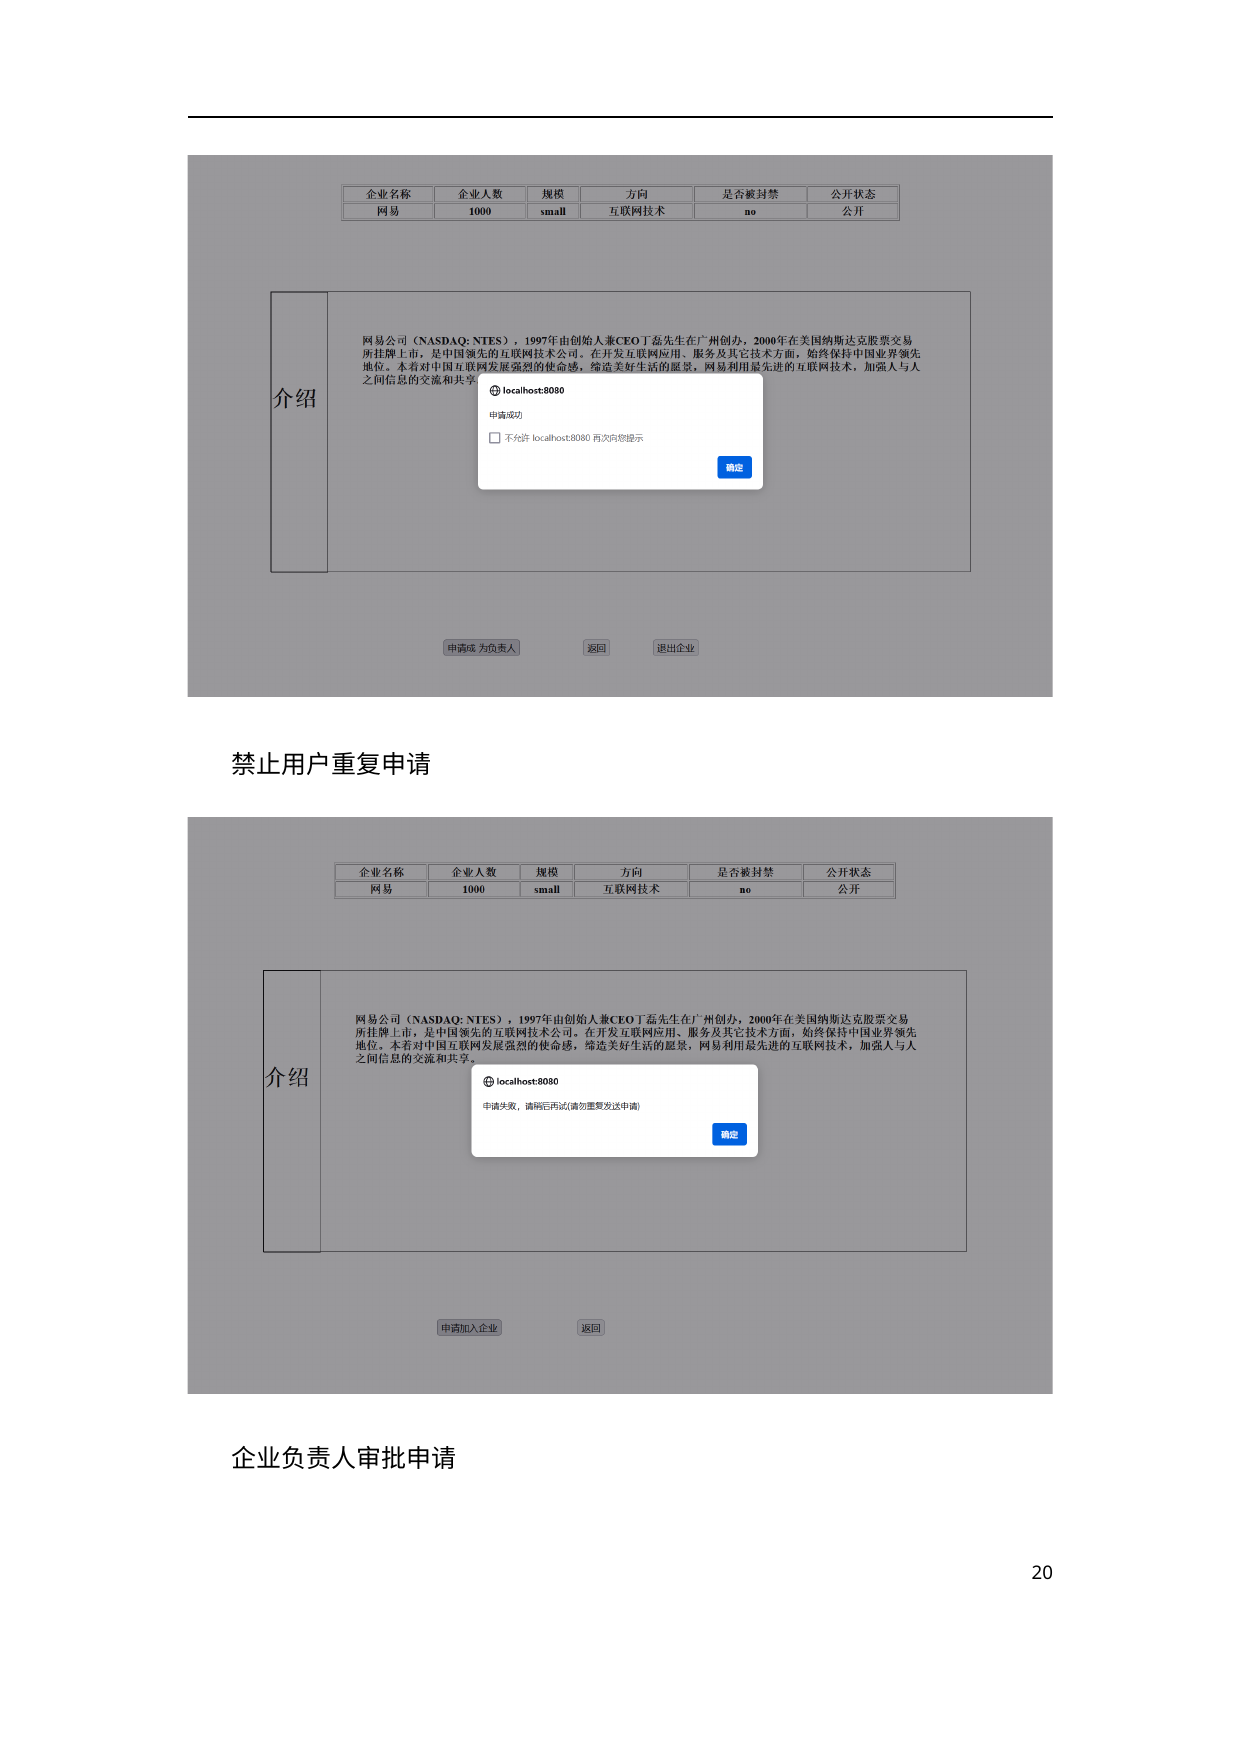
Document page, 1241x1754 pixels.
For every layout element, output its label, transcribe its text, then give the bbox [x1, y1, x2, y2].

picture [187, 155, 1053, 697]
picture [187, 817, 1053, 1394]
text 禁止用户重复申请 [187, 730, 1053, 795]
text 企业负责人审批申请 [187, 1424, 1053, 1489]
